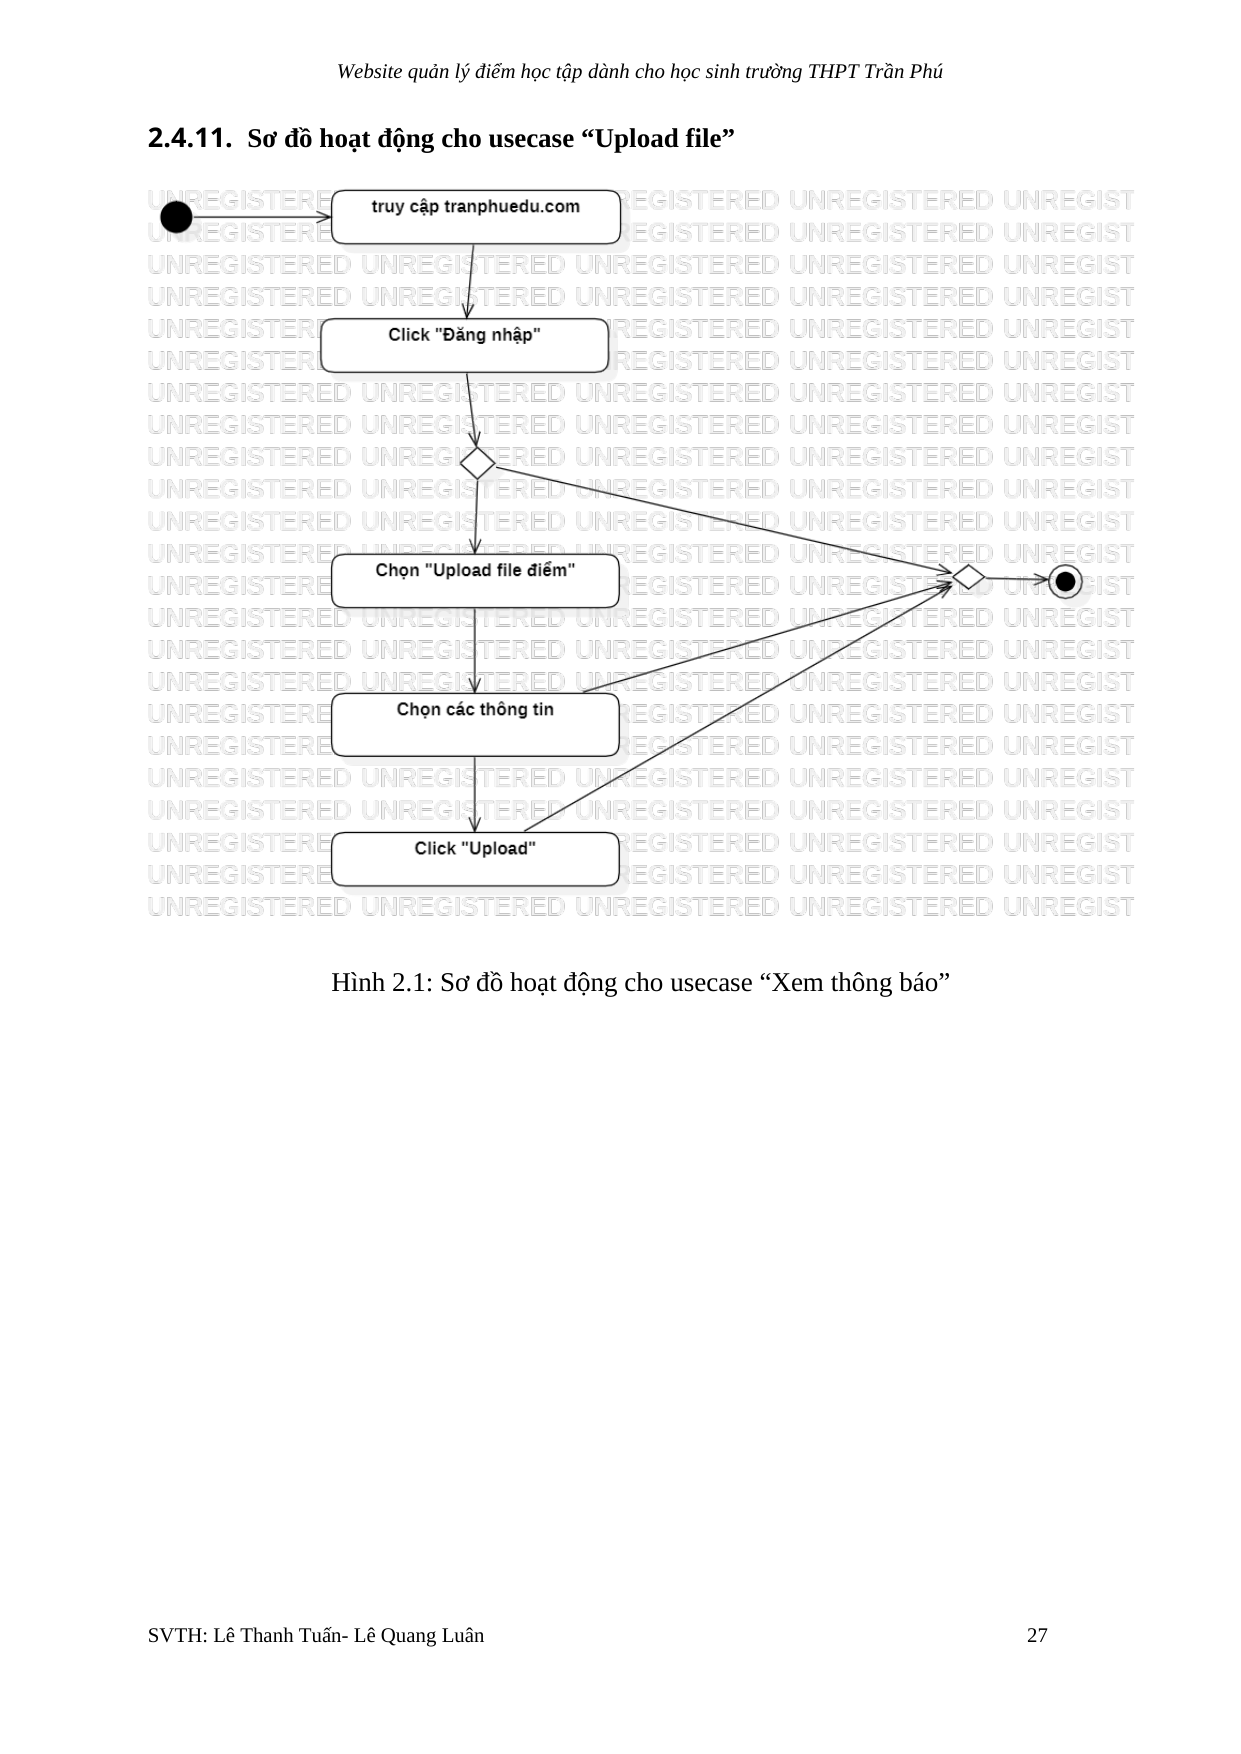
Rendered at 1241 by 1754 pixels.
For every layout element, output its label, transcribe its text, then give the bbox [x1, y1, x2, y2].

picture [147, 177, 1135, 939]
subtitle Sơ đồ hoạt động cho usecase “Upload file” [148, 118, 1134, 155]
subtitle Sơ đồ hoạt động cho usecase “Xem thông báo” [148, 967, 1134, 998]
